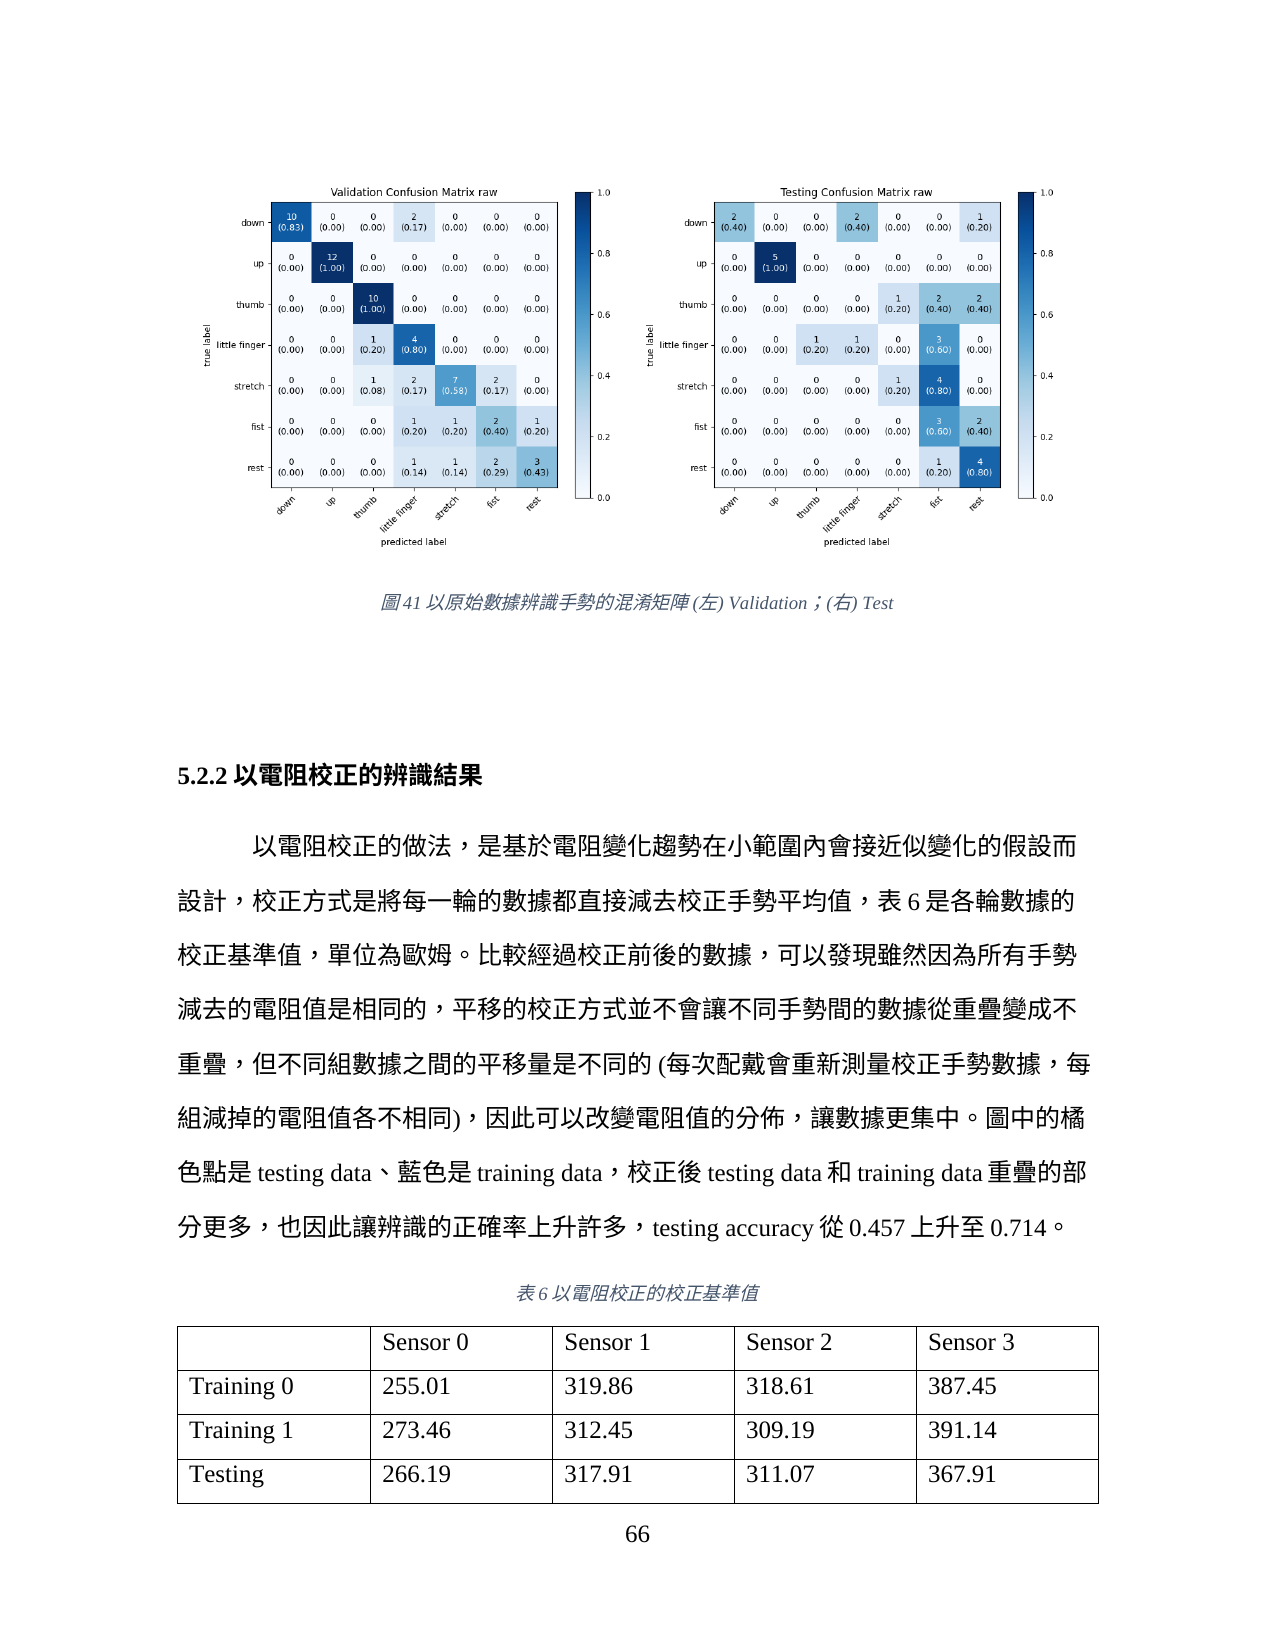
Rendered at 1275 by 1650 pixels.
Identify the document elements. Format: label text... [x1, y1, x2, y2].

table_header Sensor 2 [735, 1327, 916, 1370]
table_cell 266.19 [371, 1460, 552, 1502]
table_header Sensor 3 [917, 1327, 1098, 1370]
picture [194, 177, 1081, 557]
table_cell 317.91 [553, 1460, 734, 1502]
table_cell 367.91 [917, 1460, 1098, 1502]
table_cell 255.01 [371, 1371, 552, 1414]
text 圖 41 以原始數據辨識手勢的混淆矩陣 (左) Validation；(右) Test [177, 588, 1098, 615]
table_cell Training 1 [178, 1415, 370, 1458]
table_cell 312.45 [553, 1415, 734, 1458]
text 以電阻校正的做法，是基於電阻變化趨勢在小範圍內會接近似變化的假設而設計，校正方式是將每一輪的數據都直接減去校正手勢平均值，表6是各輪數據的校正基準值，單位為歐姆。比較經過校正前後的數據，可以發現雖然因為所有手勢減去的電阻值是相同的，平移的校正方式並不會讓不同手勢間的數據從重疊變成不重疊，但不同組數據之間的平移量是不同的 (每次配戴會重新測量校正手勢數據，每組減掉的電阻值各不相同)，因此可以改變電阻值的分佈，讓數據更集中。圖中的橘色點是testing data、藍色是training data，校正後testing data和training data重疊的部分更多，也因此讓辨識的正確率上升許多，testing accuracy從0.457上升至0.714。 [177, 827, 1098, 1243]
table_header Sensor 0 [371, 1327, 552, 1370]
table_cell 319.86 [553, 1371, 734, 1414]
table_cell 311.07 [735, 1460, 916, 1502]
table_header [178, 1327, 370, 1370]
table_cell 273.46 [371, 1415, 552, 1458]
table_cell 318.61 [735, 1371, 916, 1414]
table_cell Training 0 [178, 1371, 370, 1414]
text 表 6 以電阻校正的校正基準值 [177, 1278, 1098, 1305]
table_cell 391.14 [917, 1415, 1098, 1458]
table_cell 387.45 [917, 1371, 1098, 1414]
table_cell Testing [178, 1460, 370, 1502]
table_header Sensor 1 [553, 1327, 734, 1370]
table_cell 309.19 [735, 1415, 916, 1458]
text 5.2.2 以電阻校正的辨識結果 [177, 756, 1098, 792]
